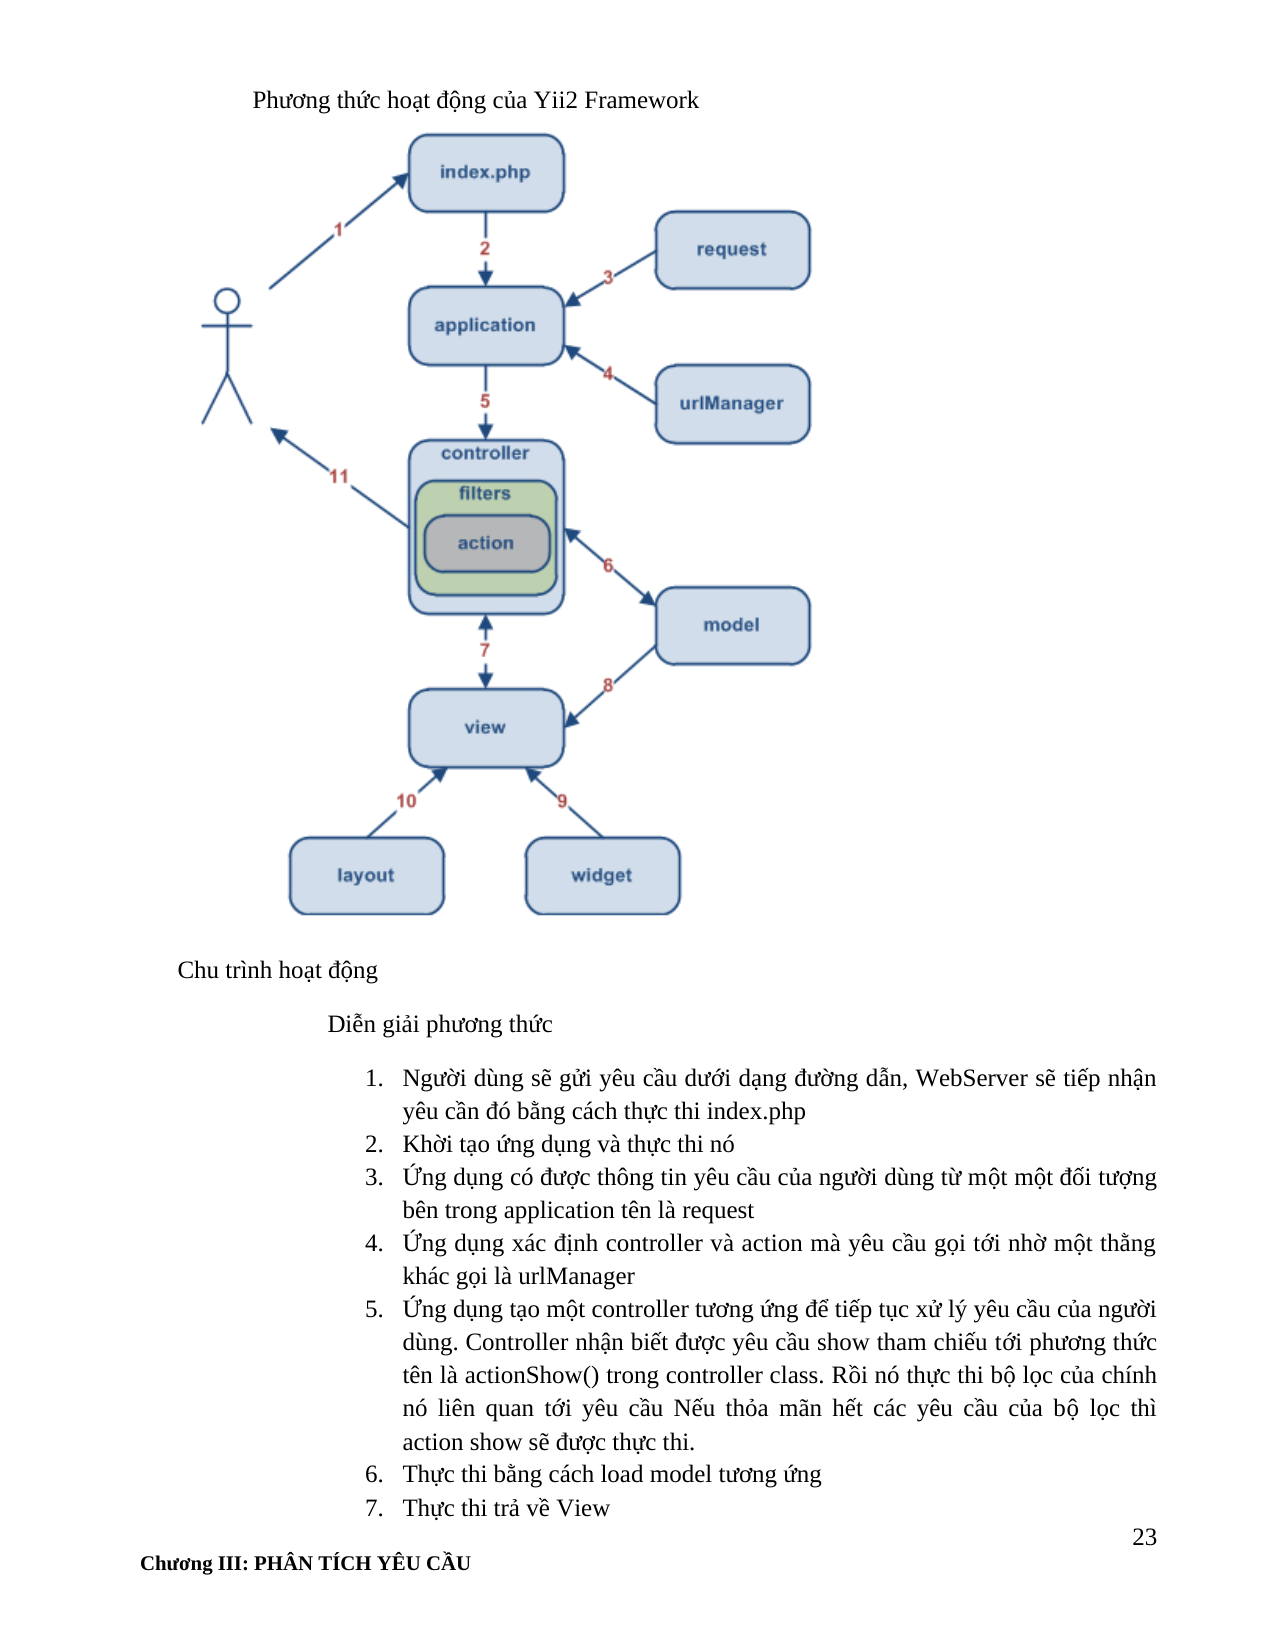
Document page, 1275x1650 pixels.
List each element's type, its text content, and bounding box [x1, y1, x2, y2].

list Khời tạo ứng dụng và thực thi nó [365, 1129, 1157, 1158]
list Thực thi trả về View [365, 1493, 1157, 1521]
list Ứng dụng có được thông tin yêu cầu của người dùng từ một một đối tượng bên trong application tên là request [365, 1162, 1157, 1224]
list Người dùng sẽ gửi yêu cầu dưới dạng đường dẫn, WebServer sẽ tiếp nhận yêu cần đó bằng cách thực thi index.php [365, 1063, 1157, 1125]
text Diễn giải phương thức [177, 1009, 1157, 1038]
list Thực thi bằng cách load model tương ứng [365, 1459, 1157, 1488]
list Ứng dụng tạo một controller tương ứng để tiếp tục xử lý yêu cầu của người dùng. Controller nhận biết được yêu cầu show tham chiếu tới phương thức tên là actionShow() trong controller class. Rồi nó thực thi bộ lọc của chính nó liên quan tới yêu cầu Nếu thỏa mãn hết các yêu cầu của bộ lọc thì action show sẽ được thực thi. [365, 1294, 1157, 1455]
text Chu trình hoạt động [177, 956, 1157, 984]
list Ứng dụng xác định controller và action mà yêu cầu gọi tới nhờ một thằng khác gọi là urlManager [365, 1228, 1157, 1290]
picture [177, 117, 834, 931]
